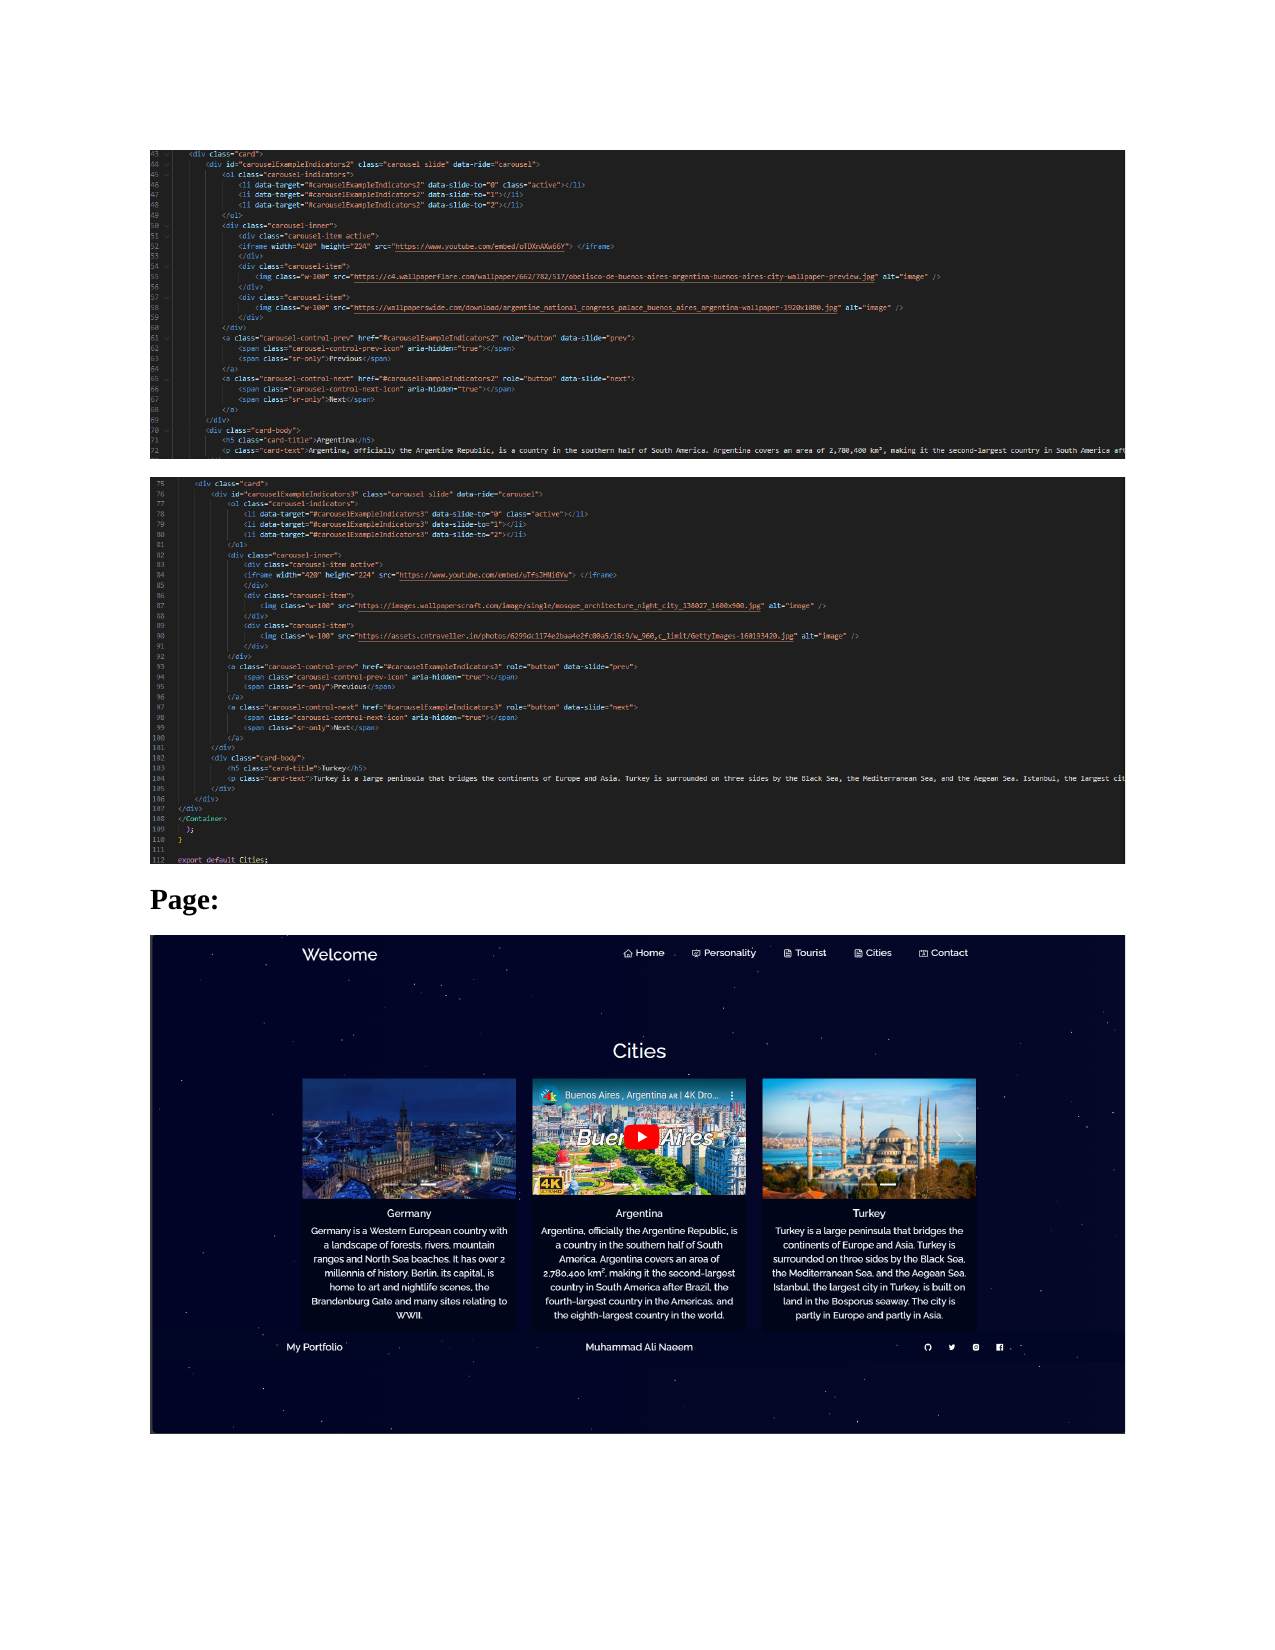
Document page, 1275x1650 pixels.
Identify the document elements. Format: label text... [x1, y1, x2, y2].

text Page: [150, 882, 1125, 916]
picture [150, 150, 1125, 459]
picture [150, 935, 1125, 1434]
picture [150, 477, 1125, 864]
